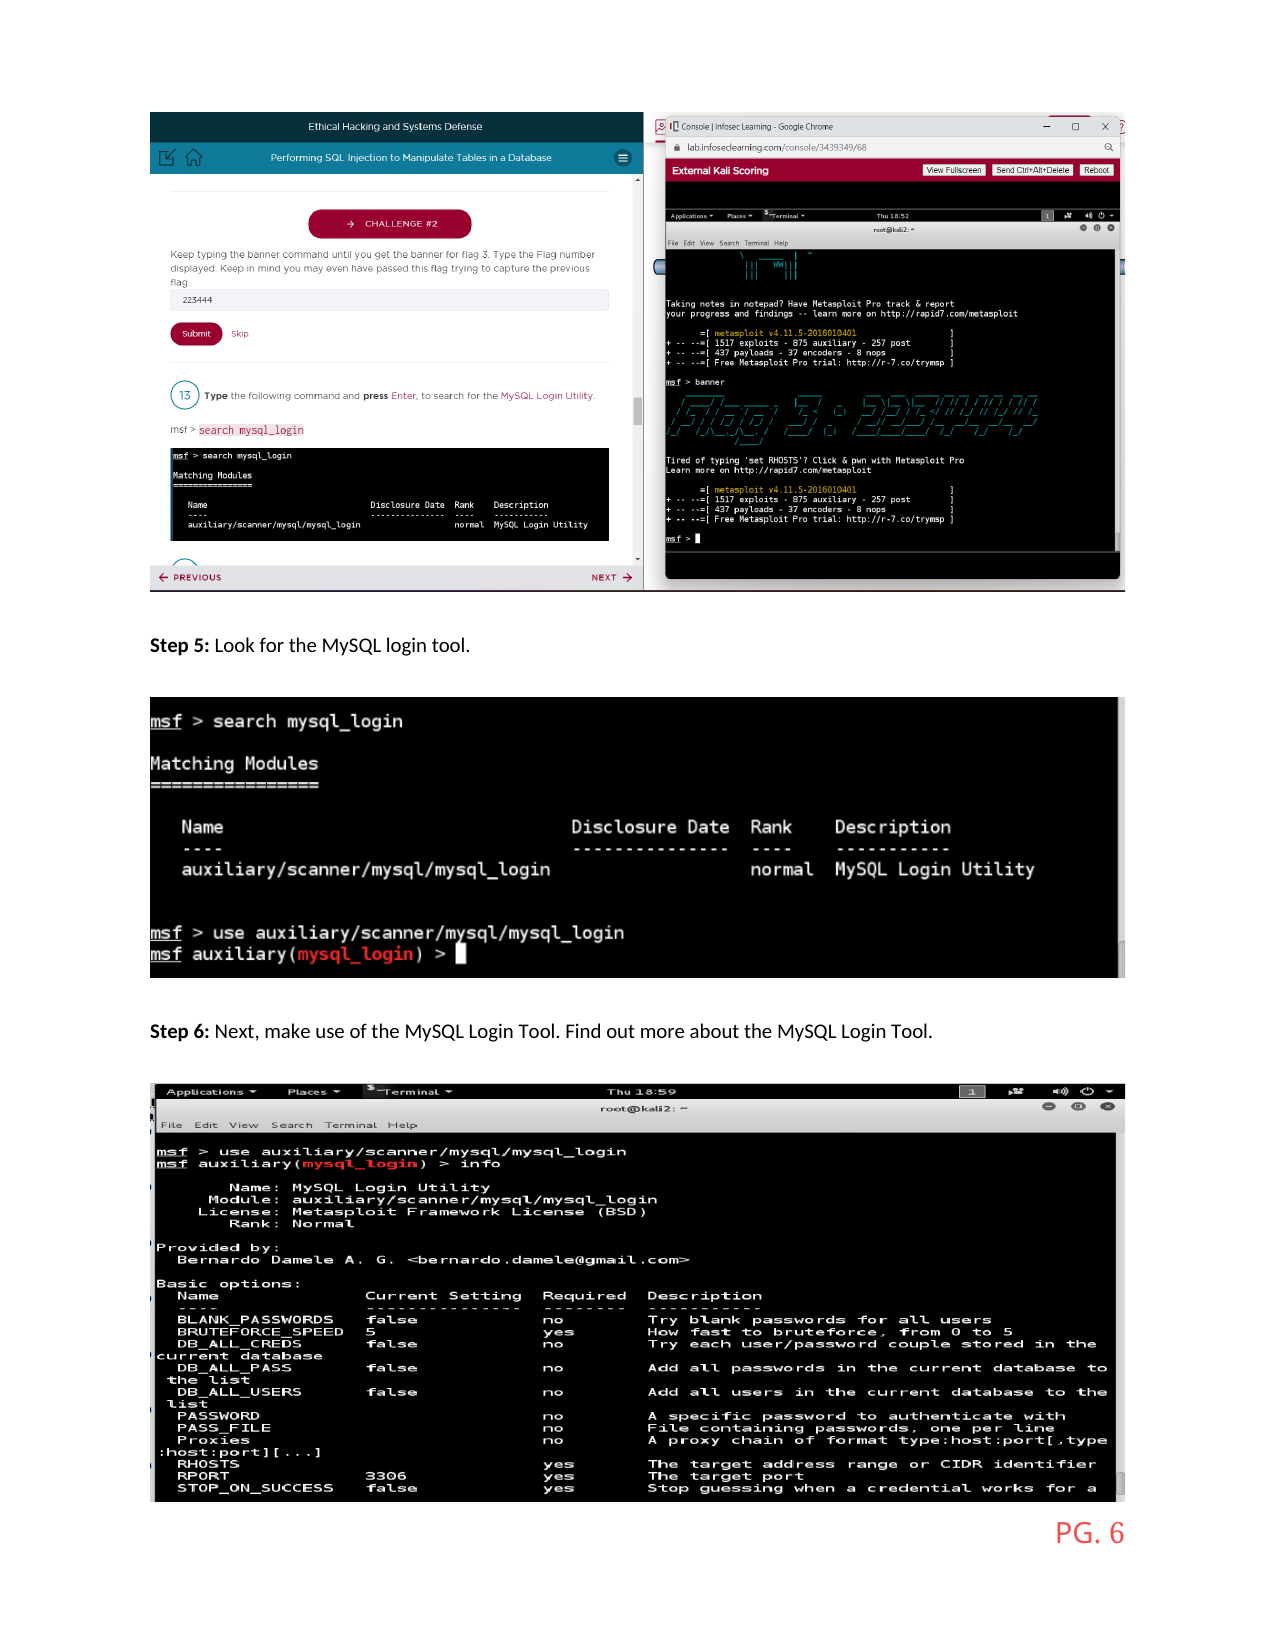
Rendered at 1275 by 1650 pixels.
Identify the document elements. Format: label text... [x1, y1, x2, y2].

picture [150, 1083, 1125, 1502]
picture [150, 697, 1125, 978]
text Step 5: Look for the MySQL login tool. [150, 632, 1125, 657]
picture [150, 112, 1125, 592]
text Step 6: Next, make use of the MySQL Login Tool. Find out more about the MySQL Login Tool. [150, 1018, 1125, 1044]
